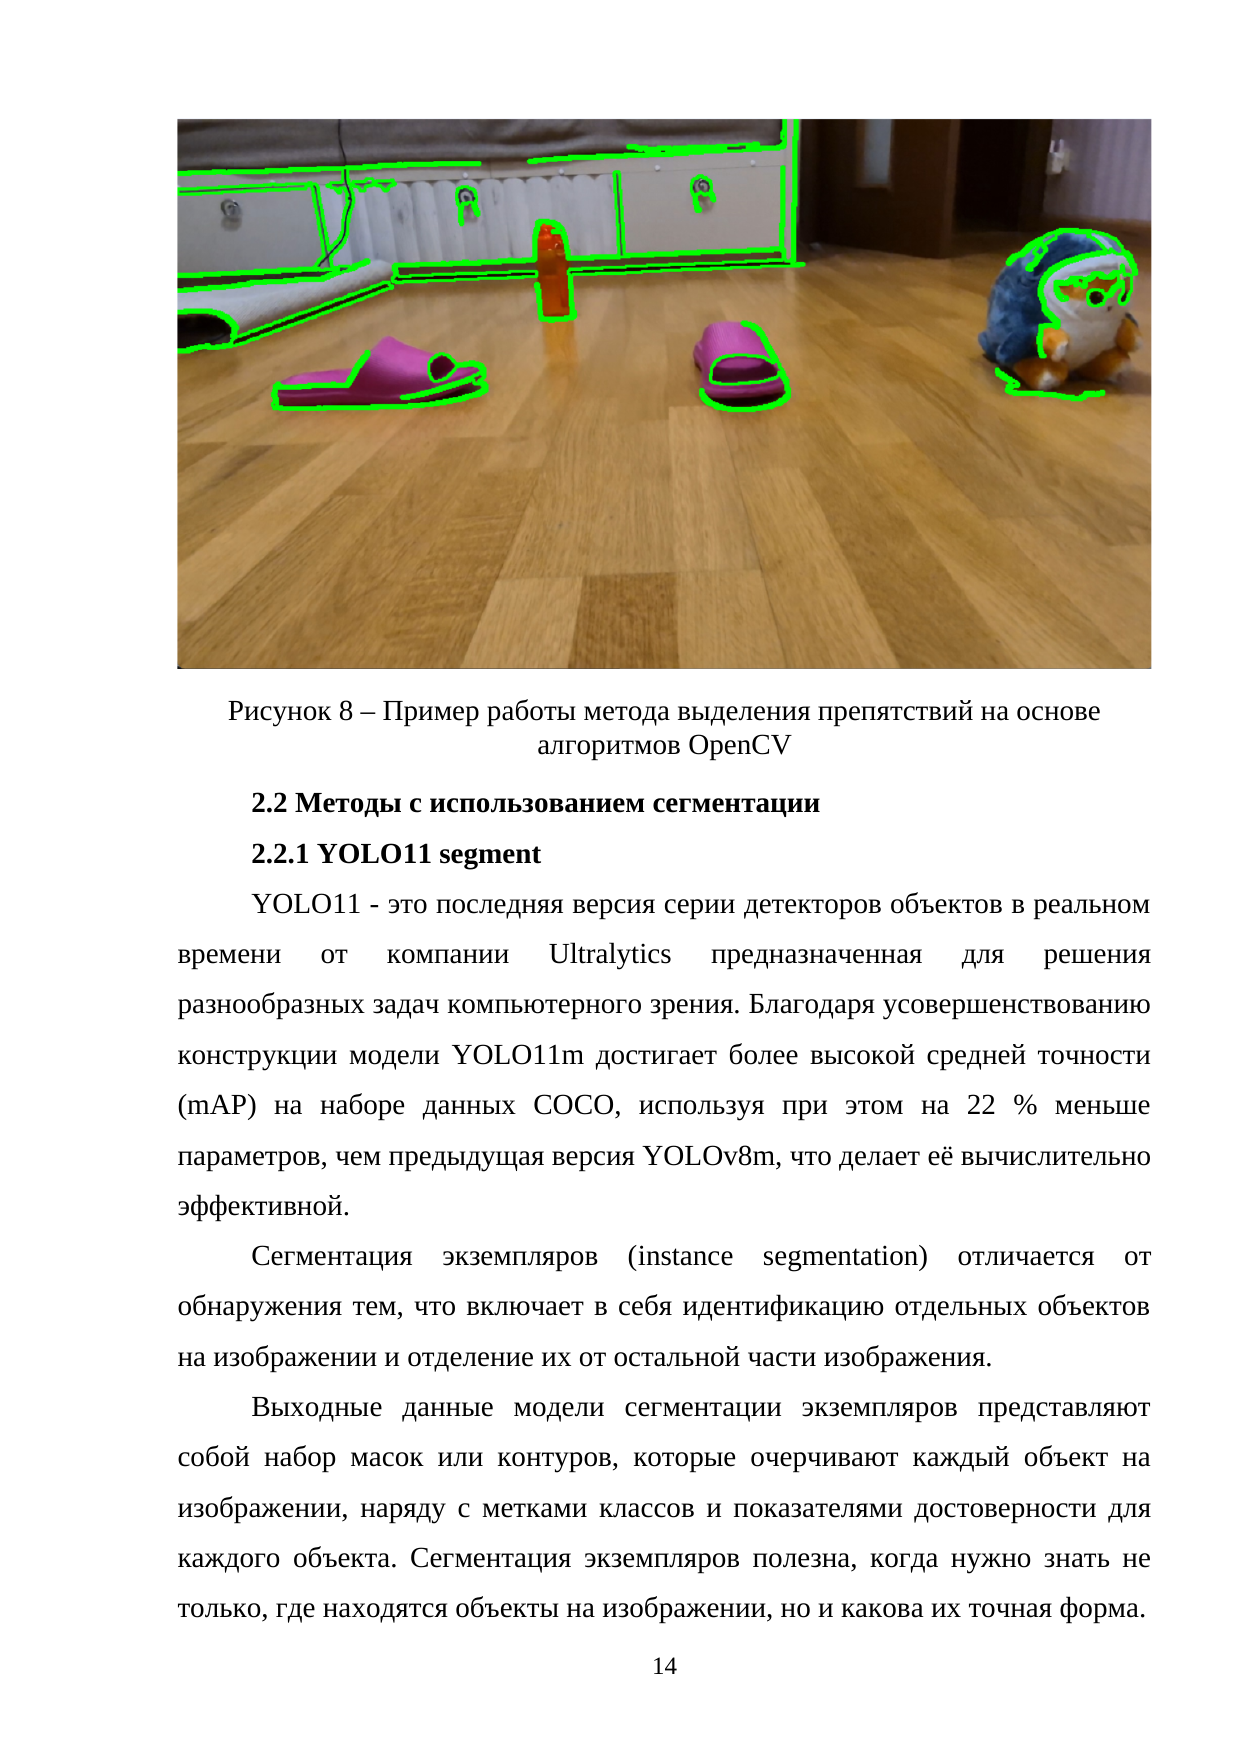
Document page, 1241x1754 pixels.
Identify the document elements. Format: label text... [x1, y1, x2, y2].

text YOLO11 - это последняя версия серии детекторов объектов в реальном времени от компании Ultralytics предназначенная для решения разнообразных задач компьютерного зрения. Благодаря усовершенствованию конструкции модели YOLO11m достигает более высокой средней точности (mAP) на наборе данных COCO, используя при этом на 22 % меньше параметров, чем предыдущая версия YOLOv8m, что делает её вычислительно эффективной. [177, 886, 1152, 1221]
text Рисунок 8 – Пример работы метода выделения препятствий на основе алгоритмов OpenCV [177, 693, 1152, 760]
text Выходные данные модели сегментации экземпляров представляют собой набор масок или контуров, которые очерчивают каждый объект на изображении, наряду с метками классов и показателями достоверности для каждого объекта. Сегментация экземпляров полезна, когда нужно знать не только, где находятся объекты на изображении, но и какова их точная форма. [177, 1389, 1152, 1624]
text Сегментация экземпляров (instance segmentation) отличается от обнаружения тем, что включает в себя идентификацию отдельных объектов на изображении и отделение их от остальной части изображения. [177, 1238, 1152, 1372]
text YOLO11 segment [177, 836, 1152, 869]
text Методы с использованием сегментации [177, 785, 1152, 819]
picture [177, 118, 1152, 669]
